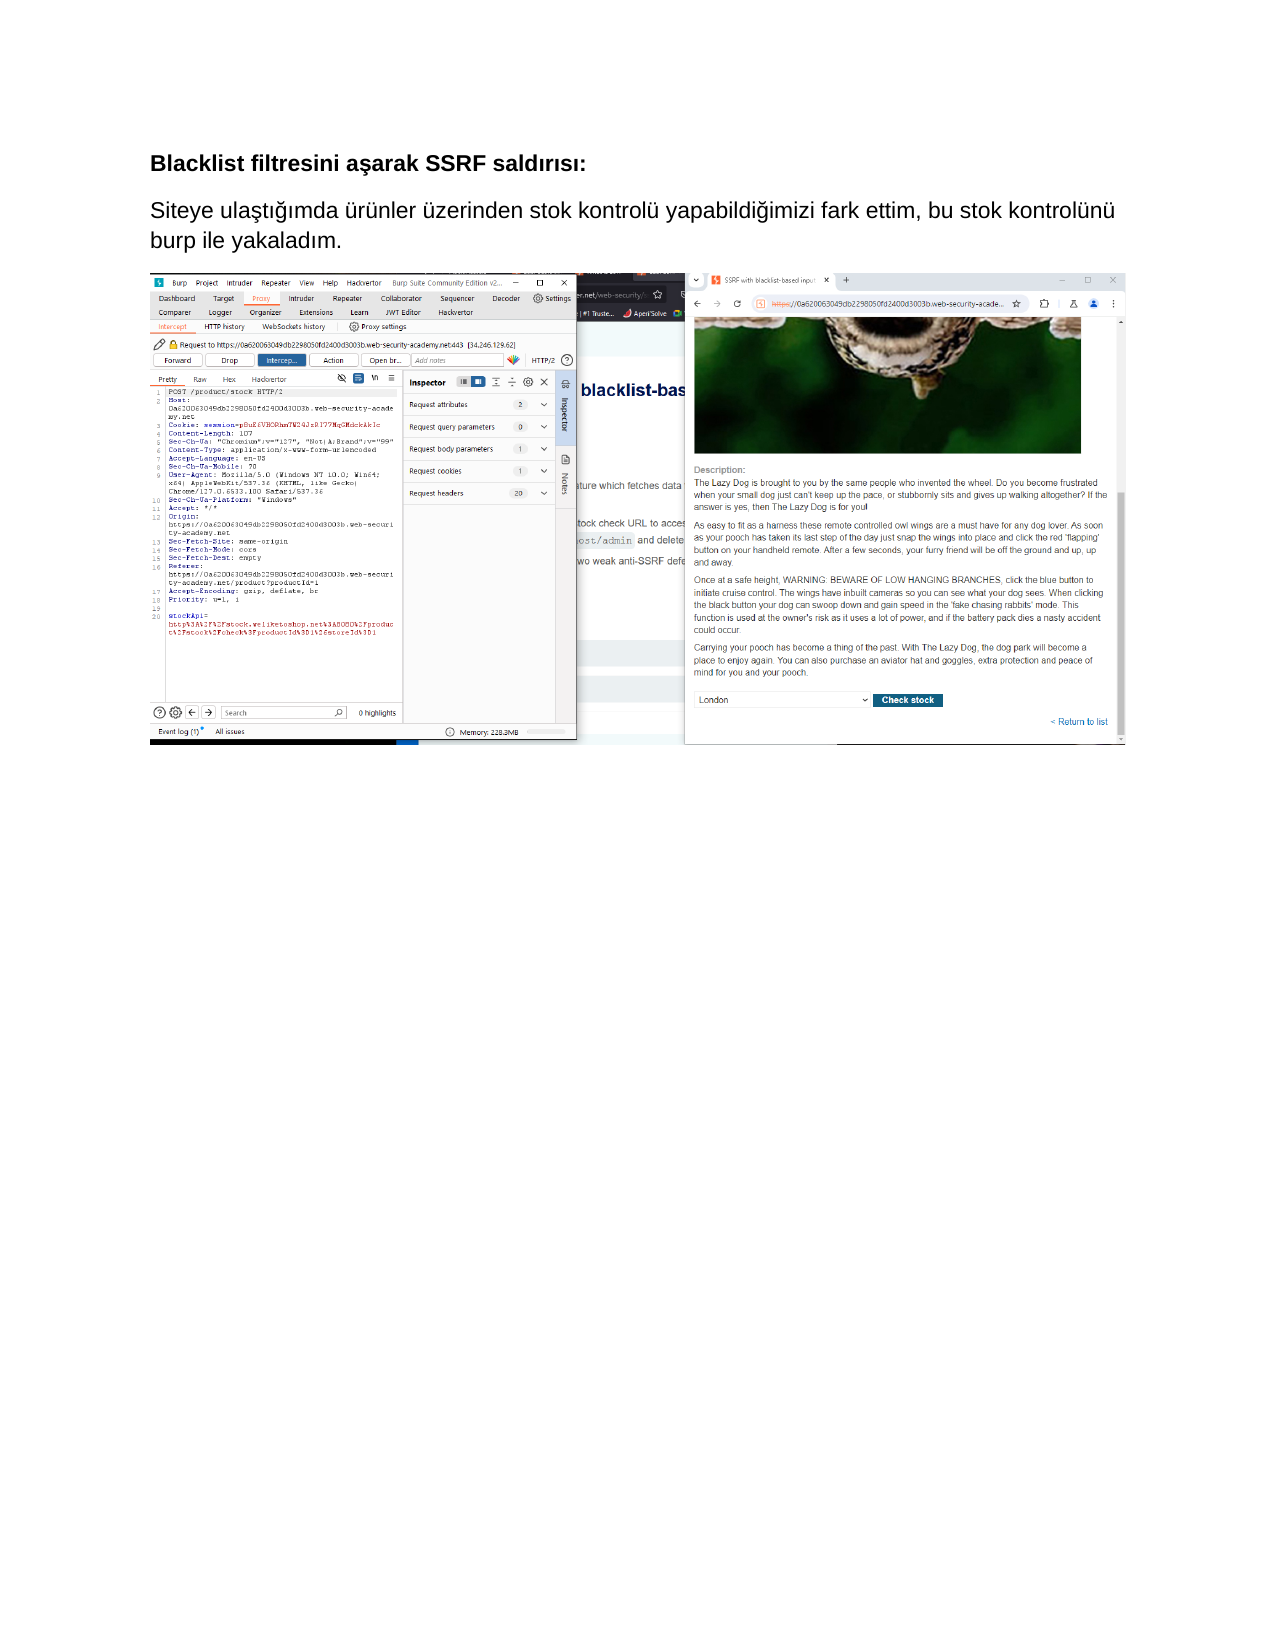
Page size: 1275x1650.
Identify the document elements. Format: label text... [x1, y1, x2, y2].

text Siteye ulaştığımda ürünler üzerinden stok kontrolü yapabildiğimizi fark ettim, bu stok kontrolünü burp ile yakaladım. [150, 197, 1125, 253]
text Blacklist filtresini aşarak SSRF saldırısı: [150, 150, 1125, 176]
picture [150, 273, 1125, 745]
